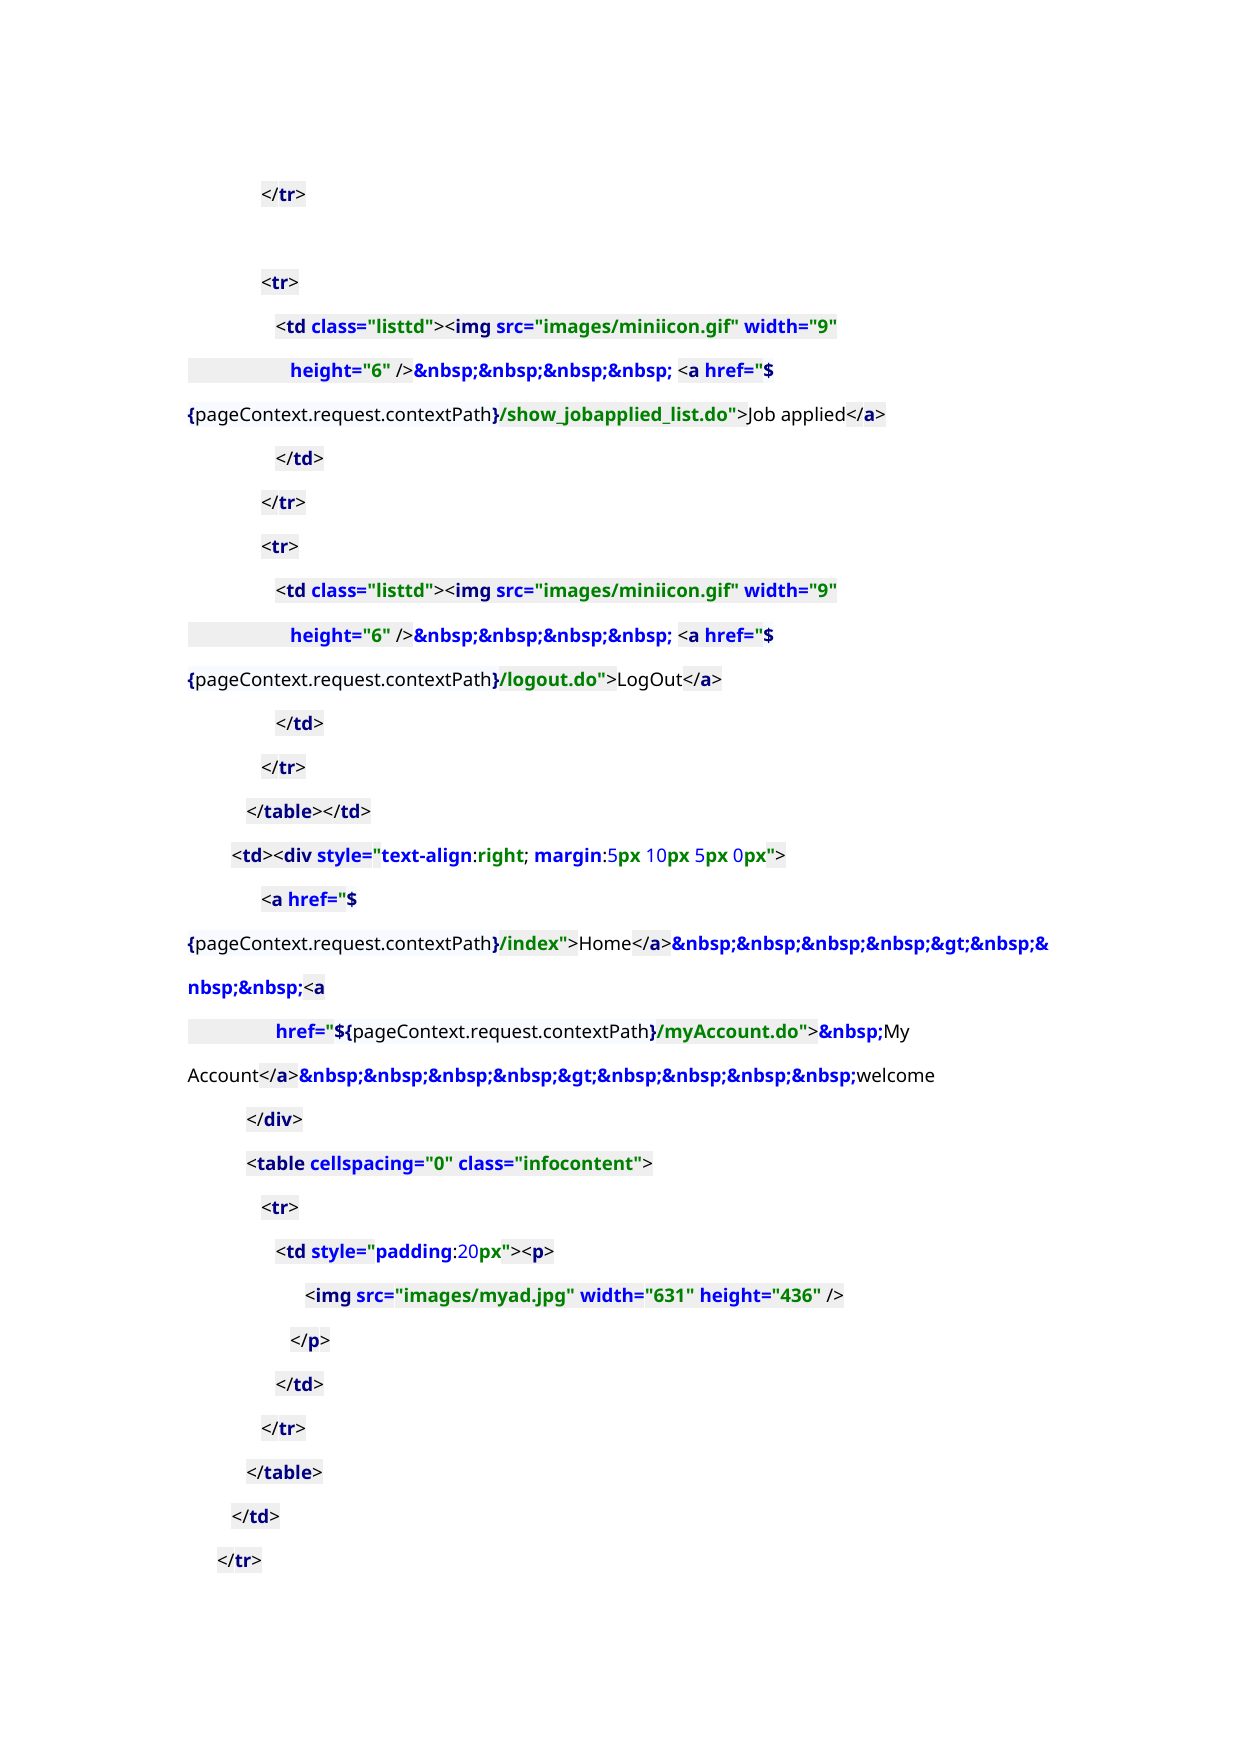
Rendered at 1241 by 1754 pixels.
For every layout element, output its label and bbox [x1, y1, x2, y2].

text [187, 172, 1053, 1582]
